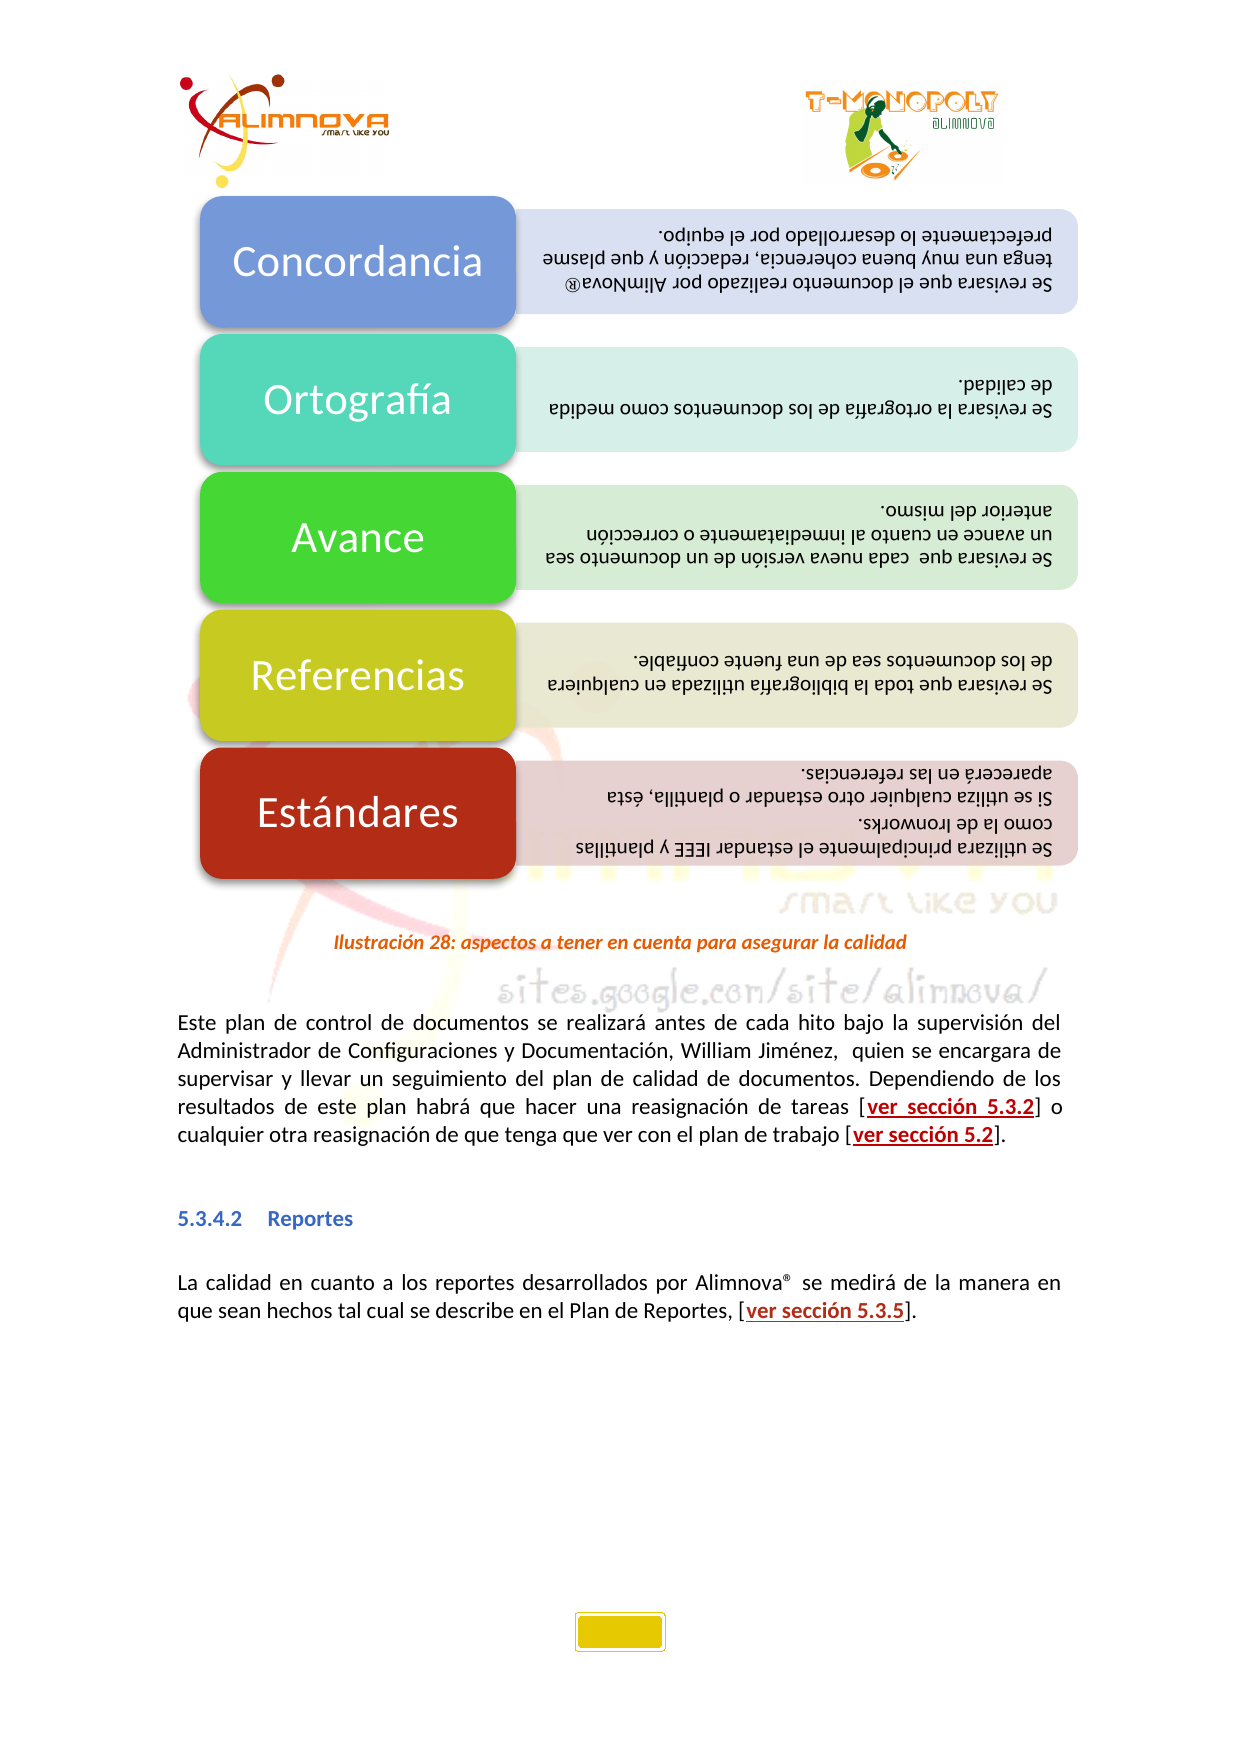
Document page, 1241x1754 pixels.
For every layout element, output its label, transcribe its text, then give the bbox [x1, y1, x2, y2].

text La calidad en cuanto a los reportes desarrollados por Alimnova® se medirá de la manera en que sean hechos tal cual se describe en el Plan de Reportes, [ver sección 5.3.5]. [177, 1268, 1063, 1324]
text Este plan de control de documentos se realizará antes de cada hito bajo la supervisión del Administrador de Configuraciones y Documentación, William Jiménez, quien se encargara de supervisar y llevar un seguimiento del plan de calidad de documentos. Dependiendo de los resultados de este plan habrá que hacer una reasignación de tareas [ver sección 5.3.2] o cualquier otra reasignación de que tenga que ver con el plan de trabajo [ver sección 5.2]. [177, 1008, 1063, 1148]
text Ilustración 28: aspectos a tener en cuenta para asegurar la calidad [177, 929, 1063, 955]
picture [177, 73, 389, 189]
subtitle Reportes [177, 1204, 1063, 1232]
picture [802, 79, 1002, 184]
